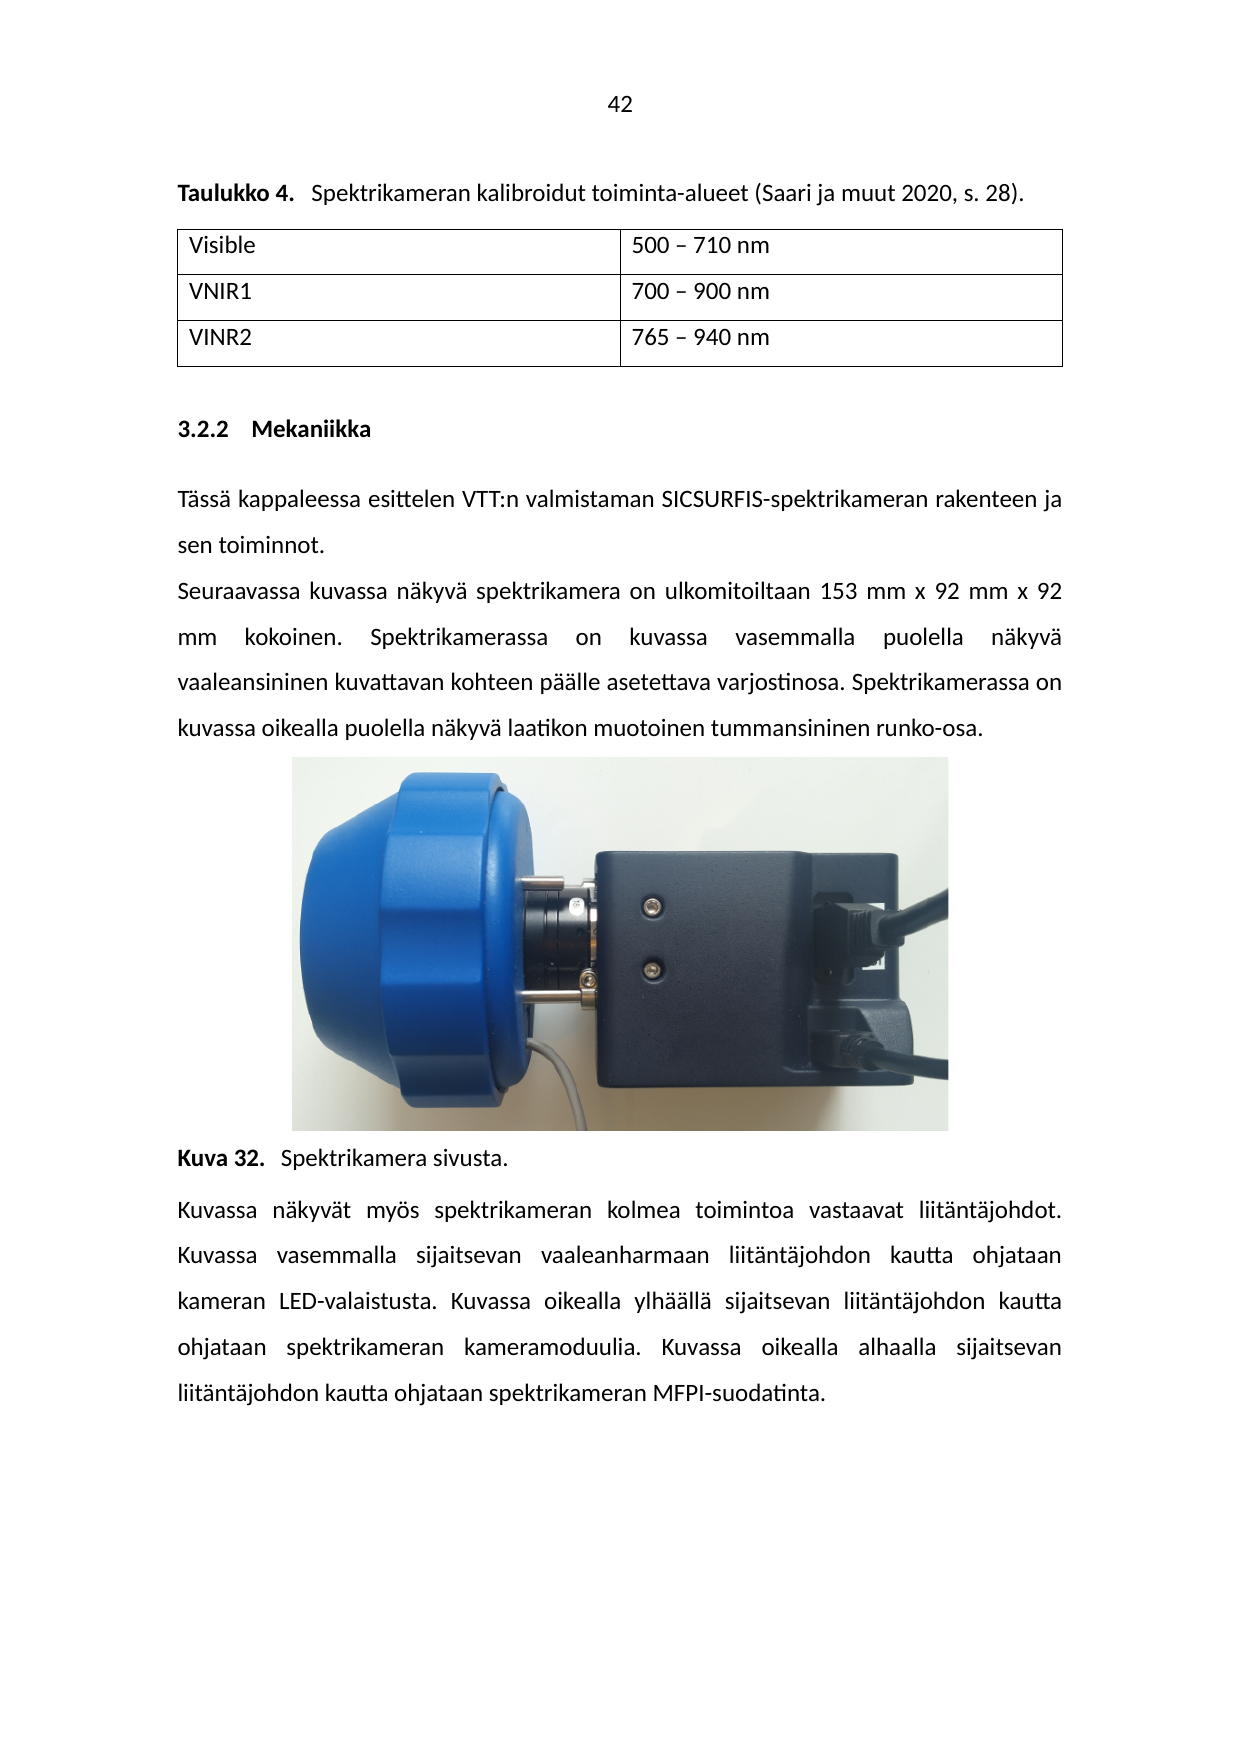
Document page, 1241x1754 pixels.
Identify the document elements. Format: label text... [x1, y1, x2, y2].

text Seuraavassa kuvassa näkyvä spektrikamera on ulkomitoiltaan 153 mm x 92 mm x 92 mm kokoinen. Spektrikamerassa on kuvassa vasemmalla puolella näkyvä vaaleansininen kuvattavan kohteen päälle asetettava varjostinosa. Spektrikamerassa on kuvassa oikealla puolella näkyvä laatikon muotoinen tummansininen runko-osa. [177, 575, 1063, 743]
text Kuva 32. Spektrikamera sivusta. [177, 1143, 1063, 1173]
table_cell 765 – 940 nm [621, 321, 1062, 366]
text Kuvassa näkyvät myös spektrikameran kolmea toimintoa vastaavat liitäntäjohdot. Kuvassa vasemmalla sijaitsevan vaaleanharmaan liitäntäjohdon kautta ohjataan kameran LED-valaistusta. Kuvassa oikealla ylhäällä sijaitsevan liitäntäjohdon kautta ohjataan spektrikameran kameramoduulia. Kuvassa oikealla alhaalla sijaitsevan liitäntäjohdon kautta ohjataan spektrikameran MFPI-suodatinta. [177, 1194, 1063, 1407]
subtitle Mekaniikka [177, 413, 1063, 443]
table_cell VINR2 [178, 321, 620, 366]
picture [291, 757, 949, 1131]
table_cell VNIR1 [178, 275, 620, 320]
table_cell 700 – 900 nm [621, 275, 1062, 320]
text Taulukko 4. Spektrikameran kalibroidut toiminta-alueet (Saari ja muut 2020, s. 28). [177, 177, 1063, 208]
table_header 500 – 710 nm [621, 230, 1062, 274]
text Tässä kappaleessa esittelen VTT:n valmistaman SICSURFIS-spektrikameran rakenteen ja sen toiminnot. [177, 483, 1063, 560]
table_header Visible [178, 230, 620, 274]
